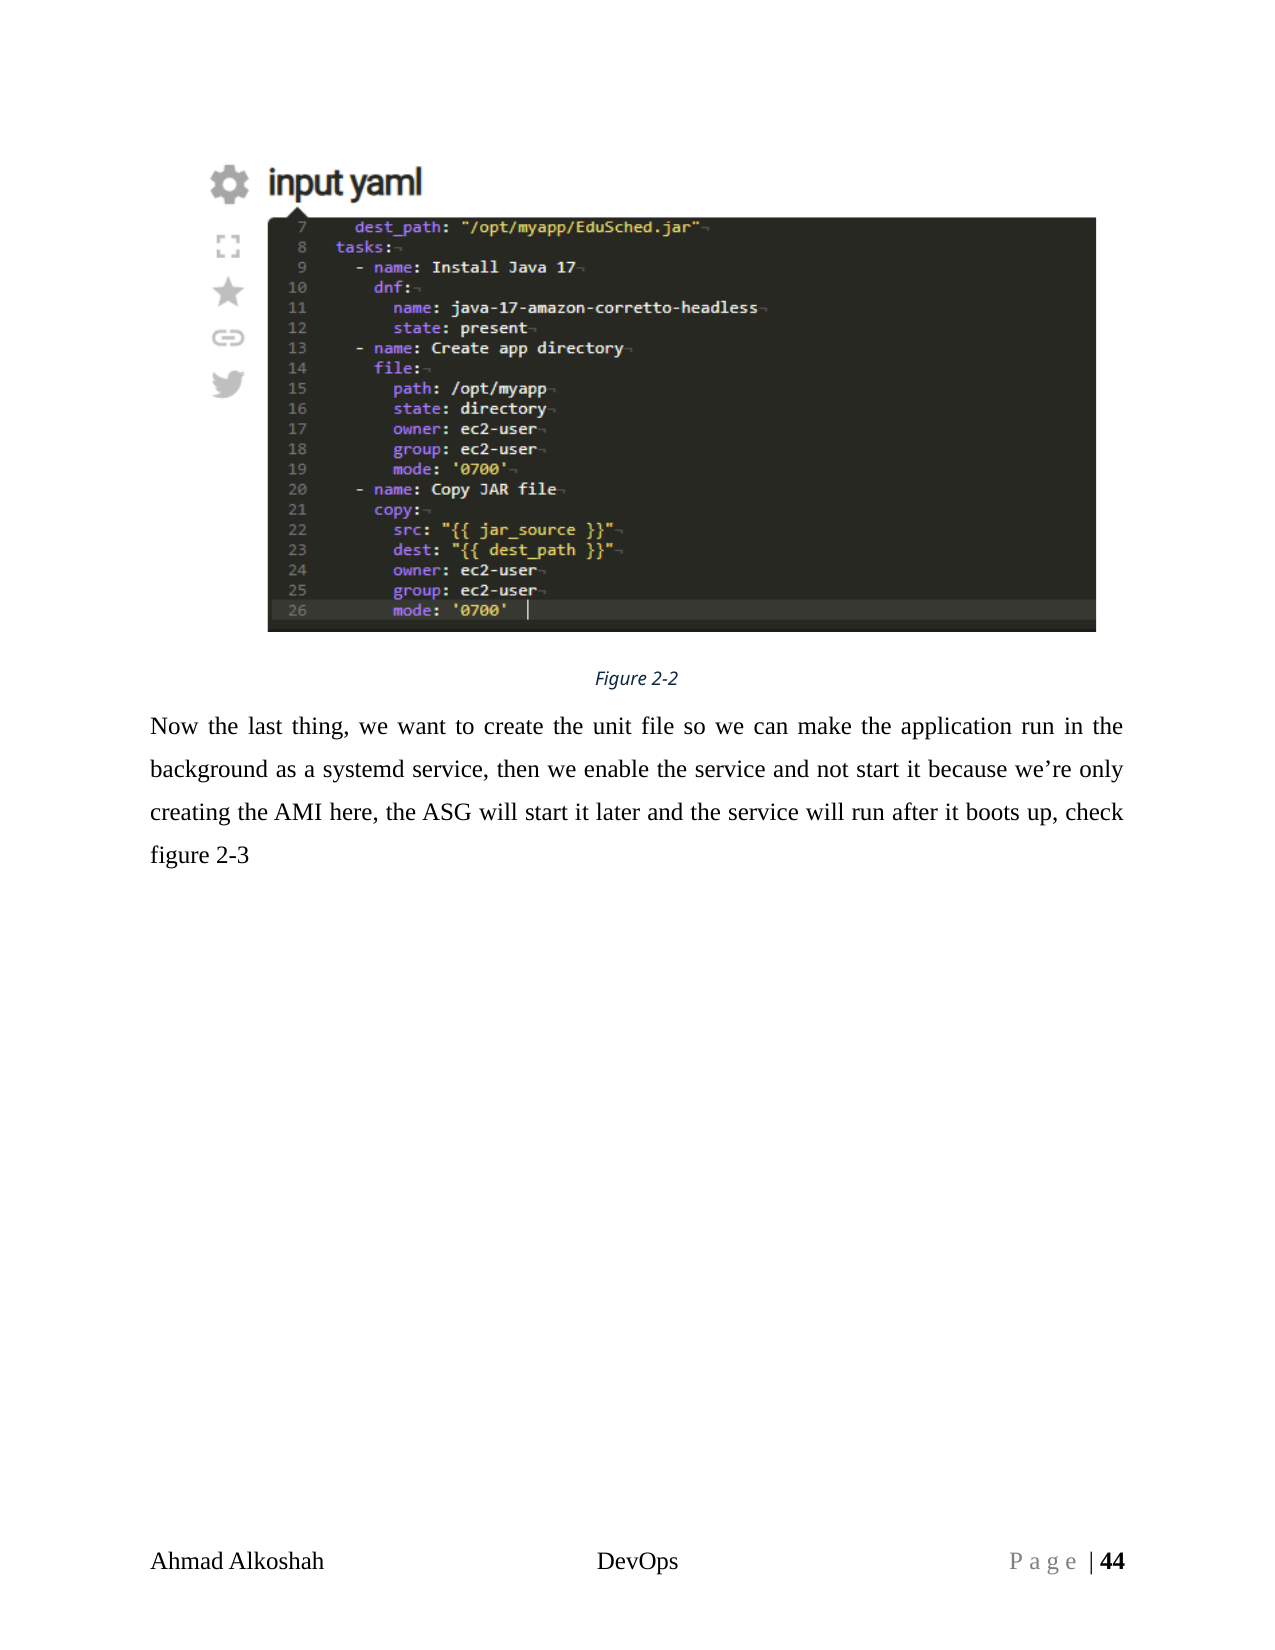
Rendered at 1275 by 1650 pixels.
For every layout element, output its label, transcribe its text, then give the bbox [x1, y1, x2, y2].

text Figure 2-2 [150, 665, 1125, 690]
text Now the last thing, we want to create the unit file so we can make the application run in the background as a systemd service, then we enable the service and not start it because we’re only creating the AMI here, the ASG will start it later and the service will run after it boots up, check figure 2-3 [150, 711, 1125, 869]
picture [178, 150, 1097, 632]
